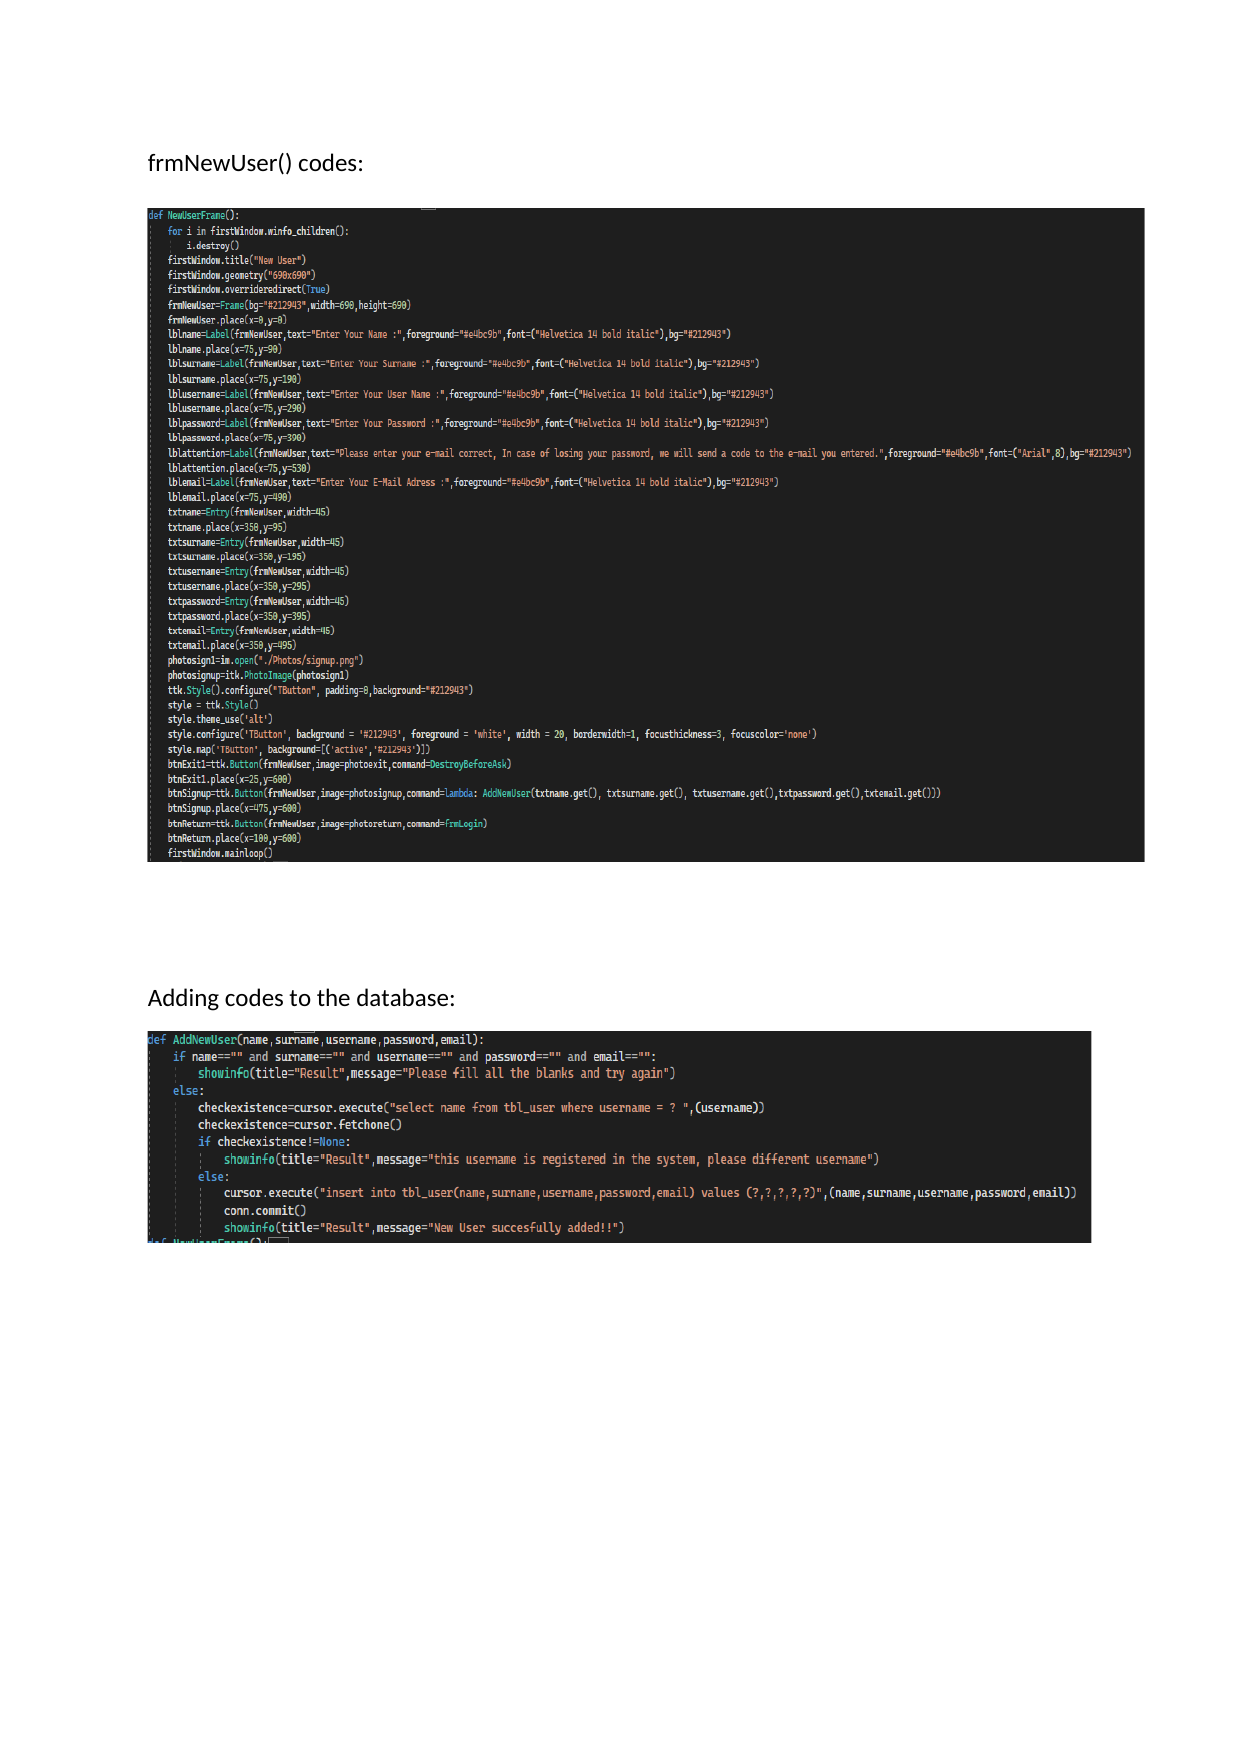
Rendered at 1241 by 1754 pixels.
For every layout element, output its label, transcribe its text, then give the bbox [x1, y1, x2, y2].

text Adding codes to the database: [148, 982, 1093, 1012]
picture [147, 1031, 1092, 1243]
picture [147, 208, 1145, 862]
text frmNewUser() codes: [148, 148, 1093, 178]
